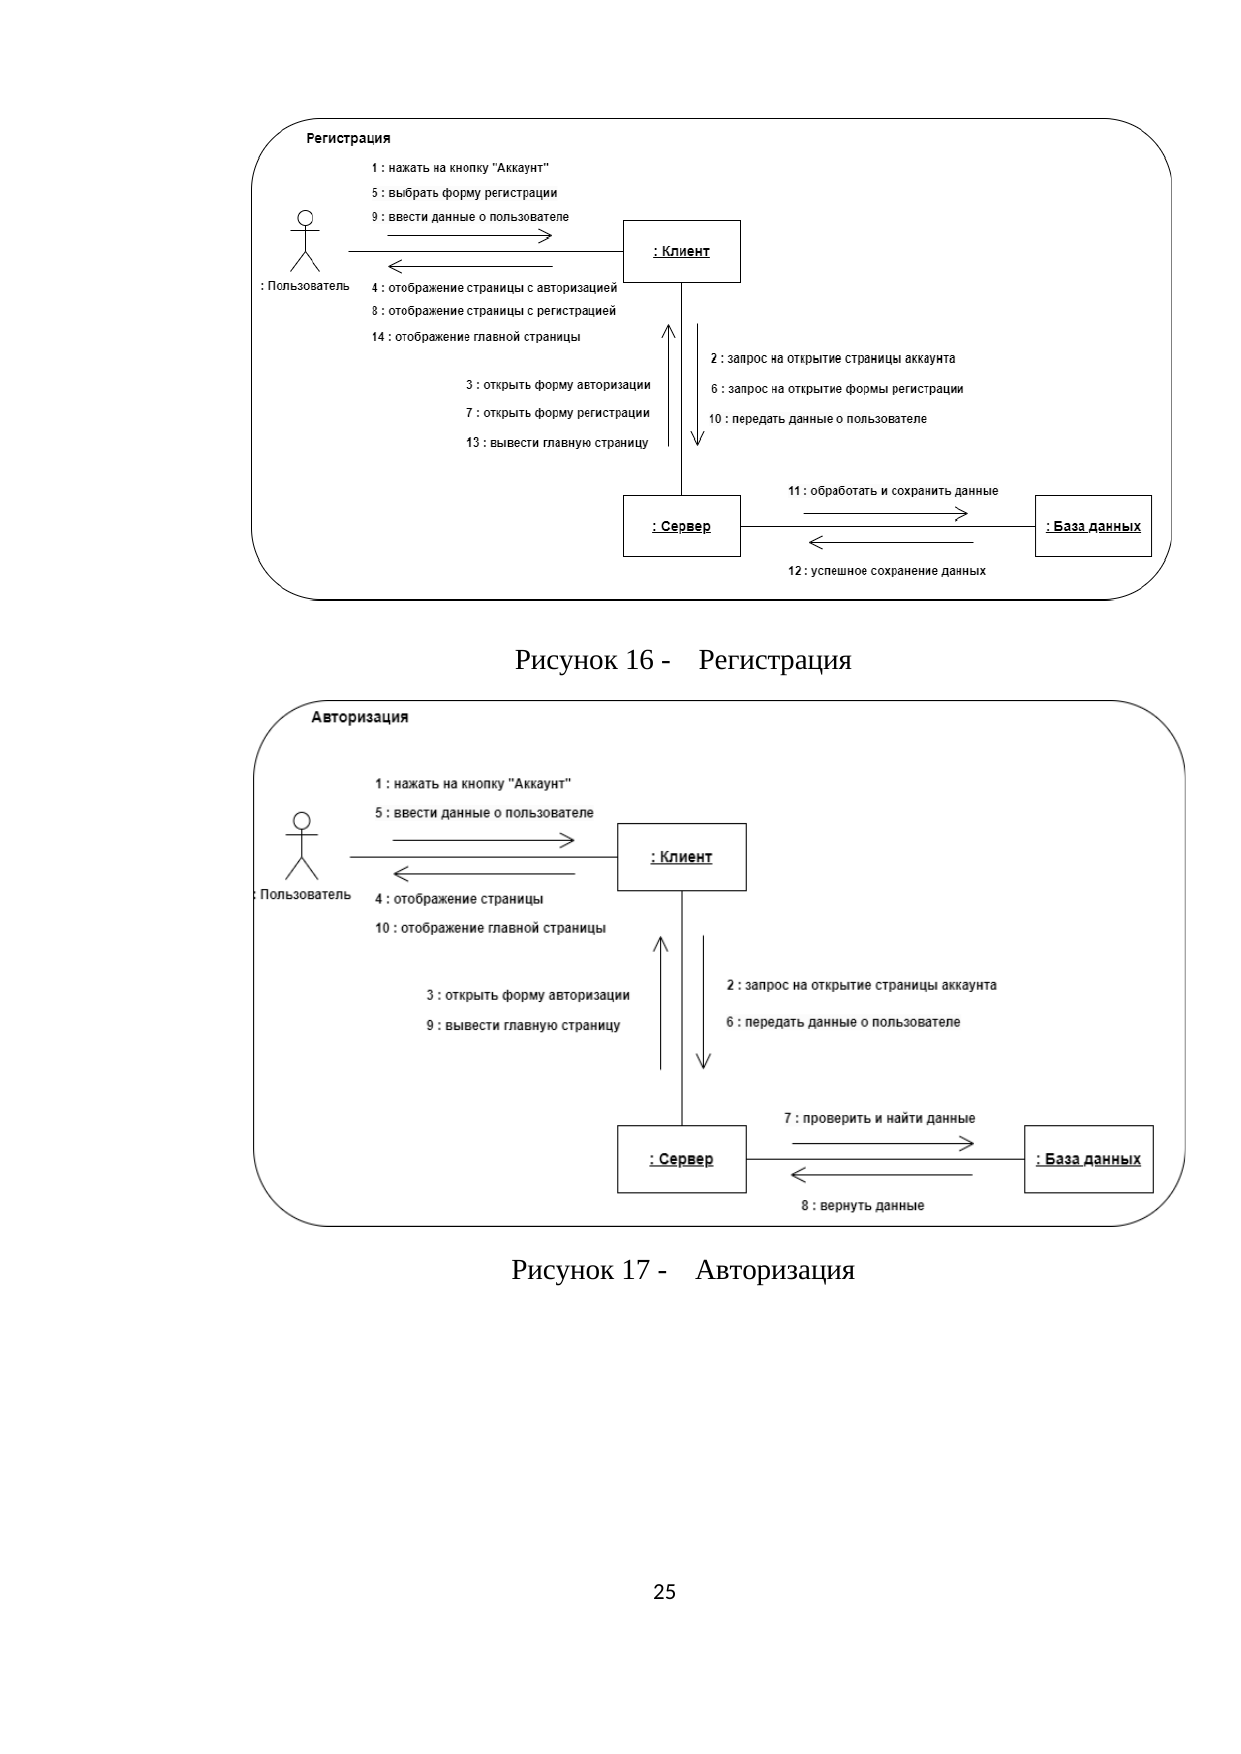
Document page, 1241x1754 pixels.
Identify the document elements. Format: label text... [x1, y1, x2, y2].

text Регистрация [215, 642, 1152, 675]
picture [251, 118, 1172, 601]
text Авторизация [215, 1252, 1152, 1285]
picture [252, 700, 1186, 1227]
